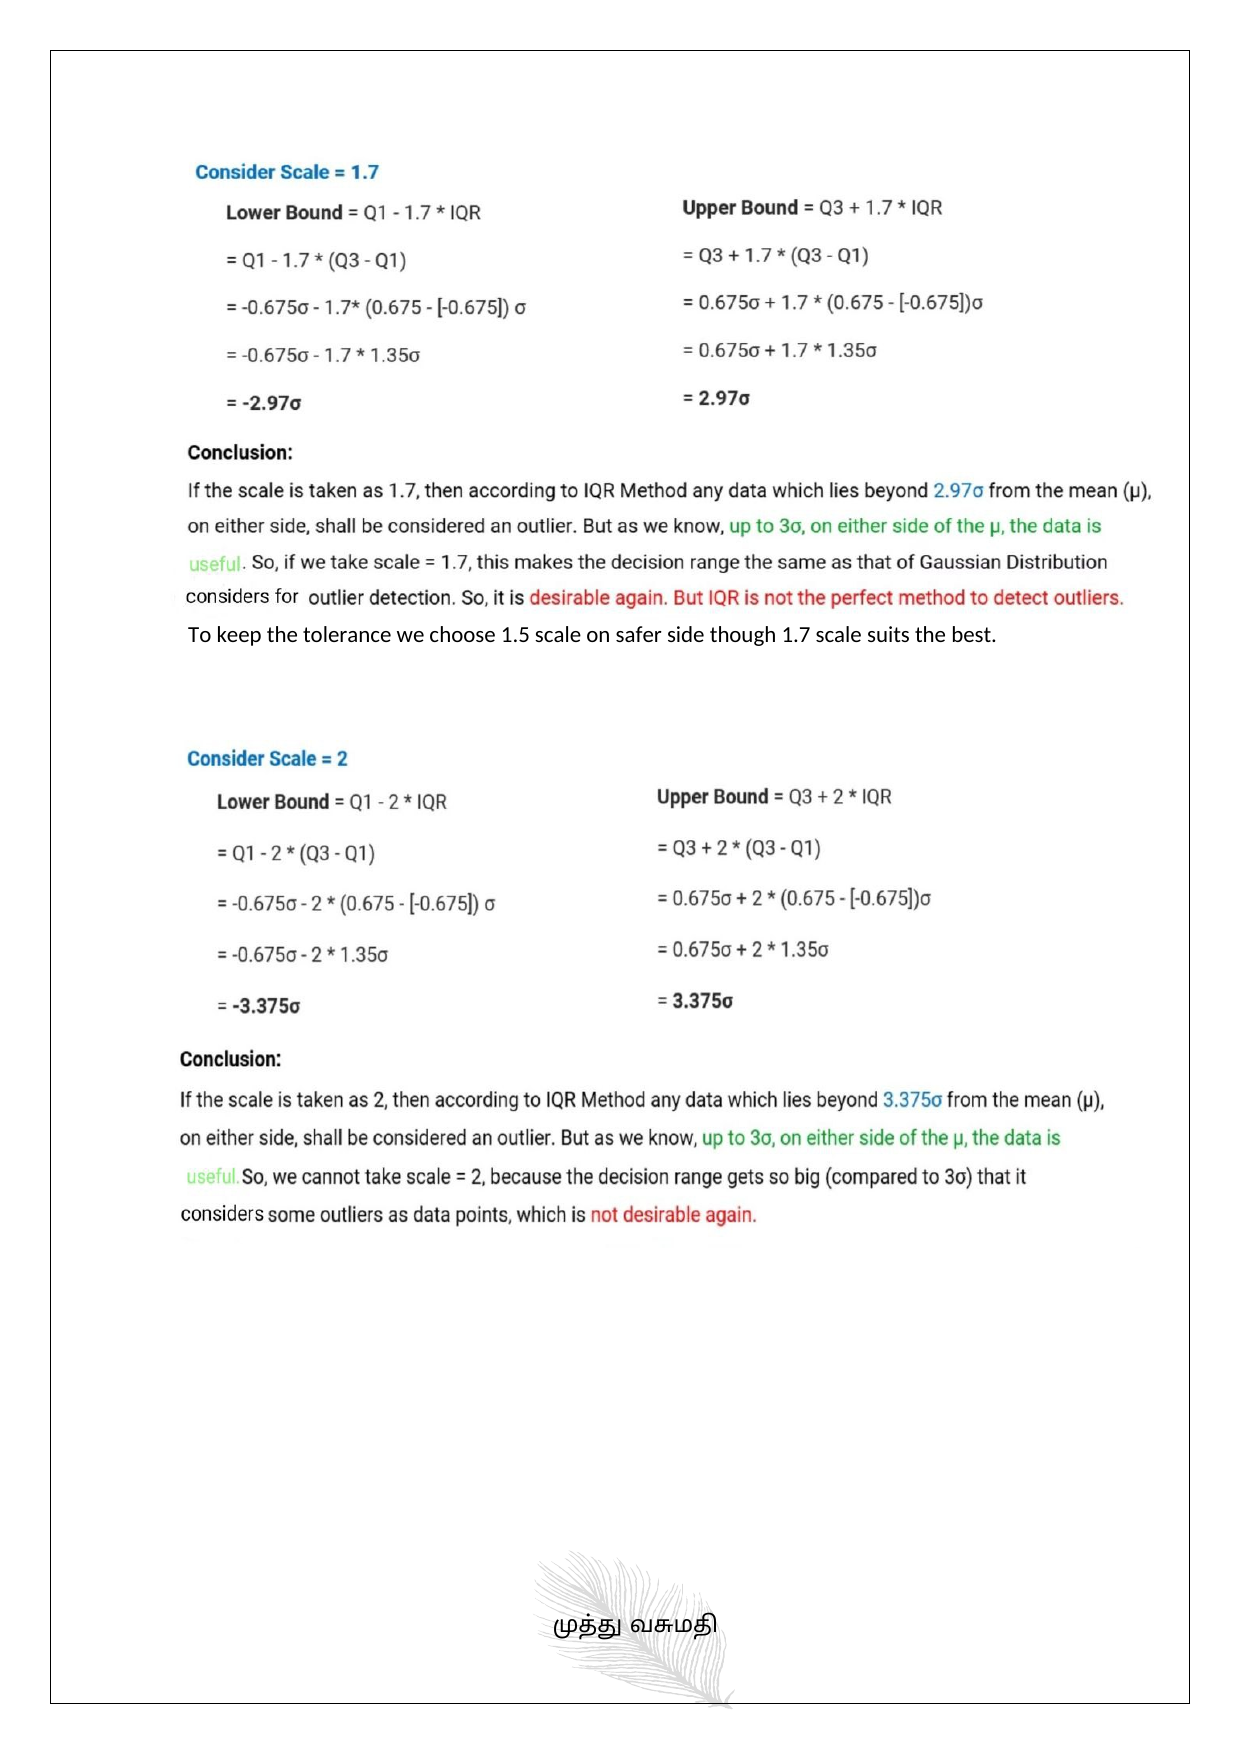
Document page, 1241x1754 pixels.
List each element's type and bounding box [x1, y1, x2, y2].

picture [150, 740, 1141, 1248]
picture [150, 150, 1179, 626]
